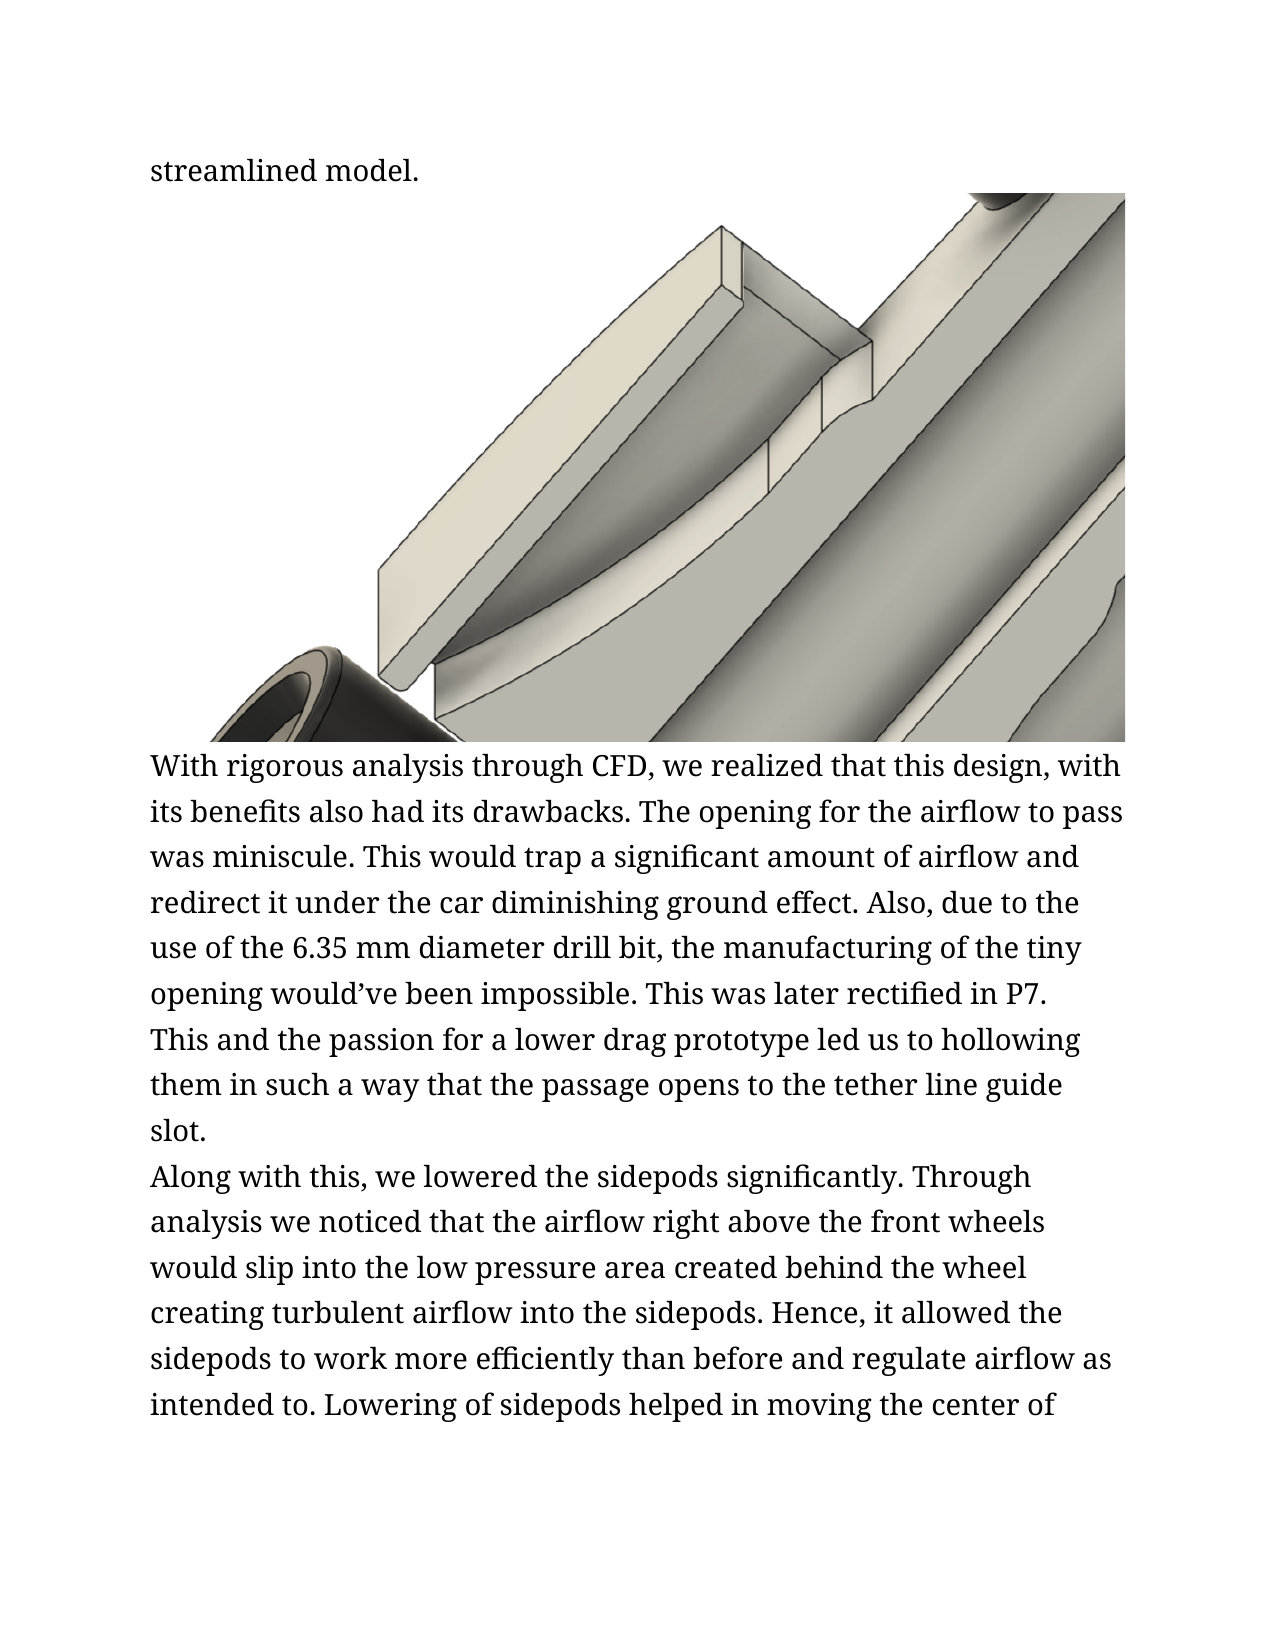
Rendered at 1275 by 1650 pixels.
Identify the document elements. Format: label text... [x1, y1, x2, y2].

text With rigorous analysis through CFD, we realized that this design, with its benefits also had its drawbacks. The opening for the airflow to pass was miniscule. This would trap a significant amount of airflow and redirect it under the car diminishing ground effect. Also, due to the use of the 6.35 mm diameter drill bit, the manufacturing of the tiny opening would’ve been impossible. This was later rectified in P7. [150, 745, 1125, 1013]
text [150, 150, 1125, 193]
picture [150, 193, 1125, 742]
text This and the passion for a lower drag prototype led us to hollowing them in such a way that the passage opens to the tether line guide slot. [150, 1019, 1125, 1150]
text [150, 1156, 1125, 1424]
